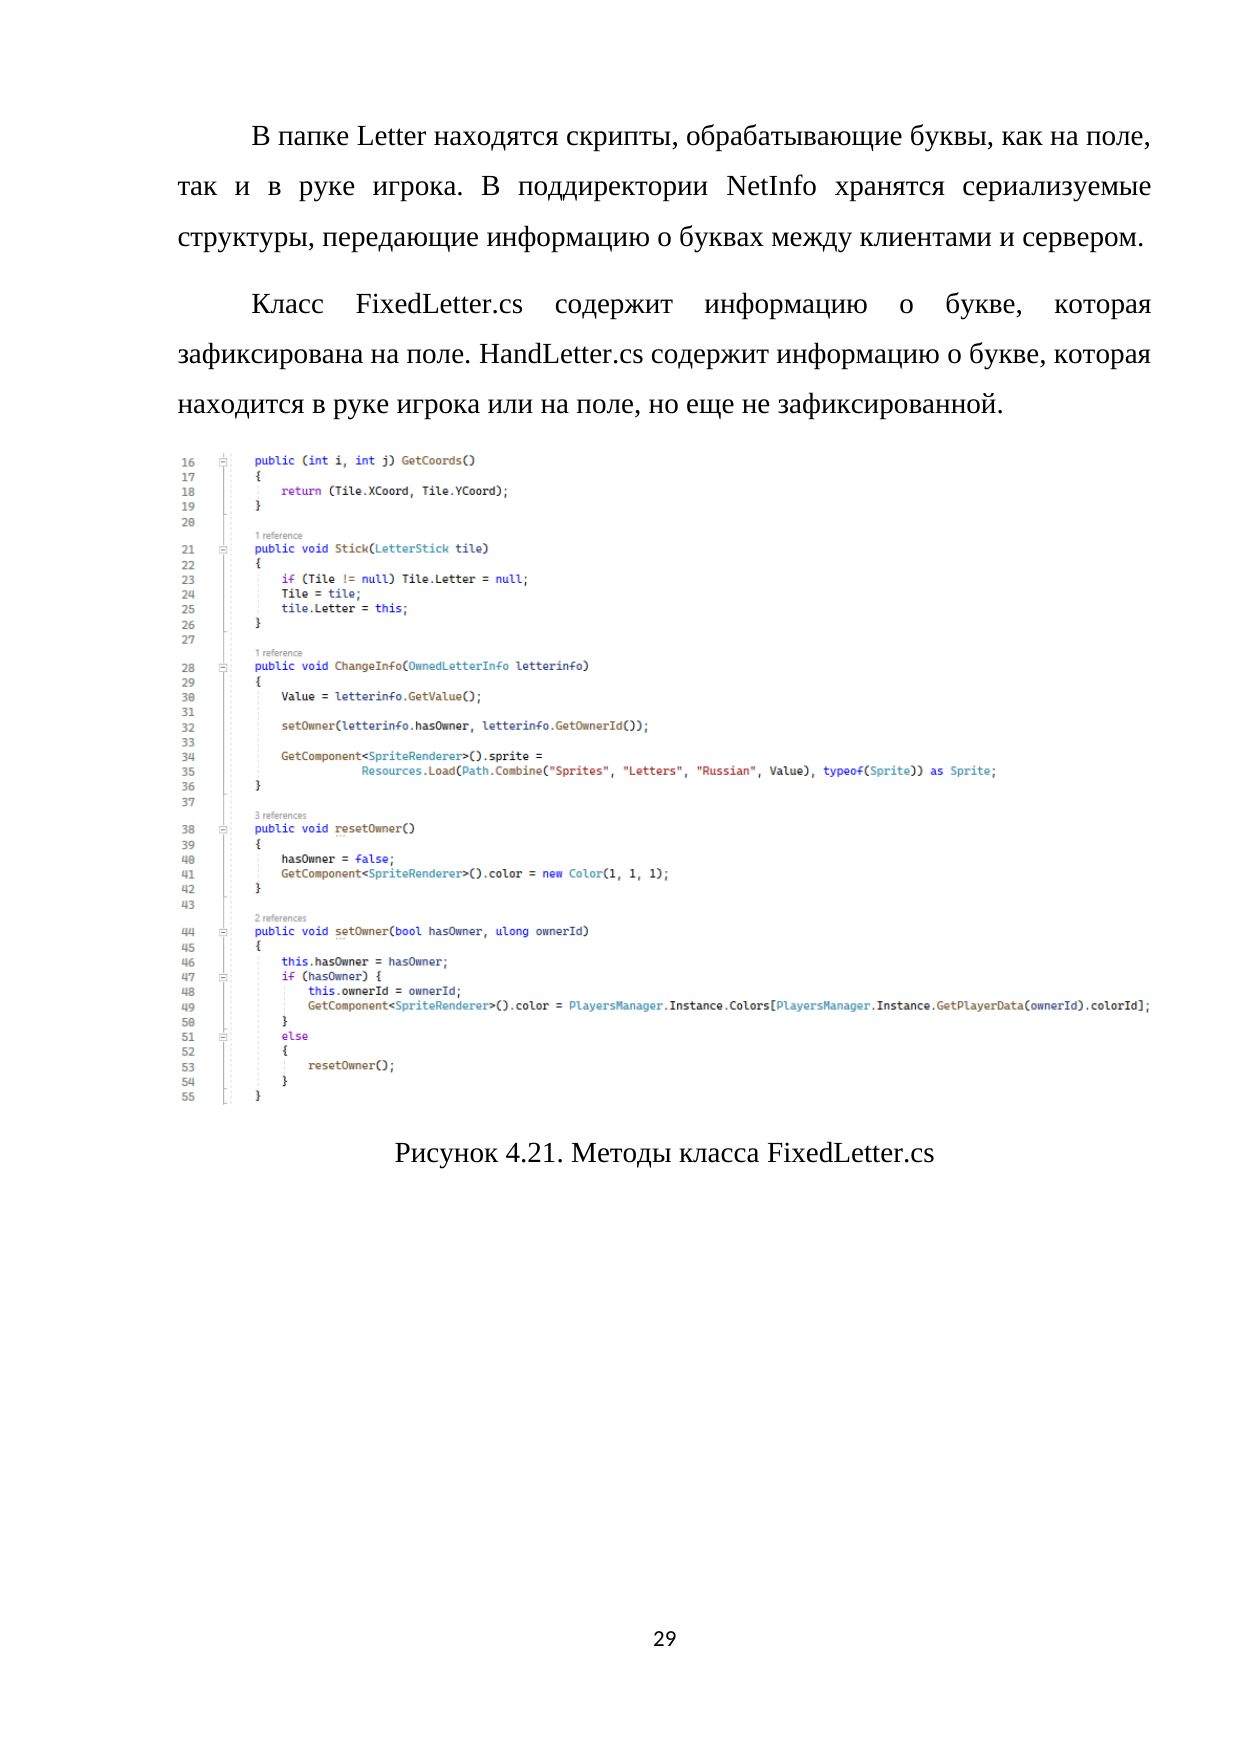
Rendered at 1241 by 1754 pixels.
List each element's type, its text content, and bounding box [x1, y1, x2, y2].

picture [177, 453, 1152, 1105]
text Класс FixedLetter.cs содержит информацию о букве, которая зафиксирована на поле. HandLetter.cs содержит информацию о букве, которая находится в руке игрока или на поле, но еще не зафиксированной. [177, 286, 1152, 420]
text В папке Letter находятся скрипты, обрабатывающие буквы, как на поле, так и в руке игрока. В поддиректории NetInfo хранятся сериализуемые структуры, передающие информацию о буквах между клиентами и сервером. [177, 118, 1152, 252]
text Рисунок 4.21. Методы класса FixedLetter.cs [177, 1136, 1152, 1169]
